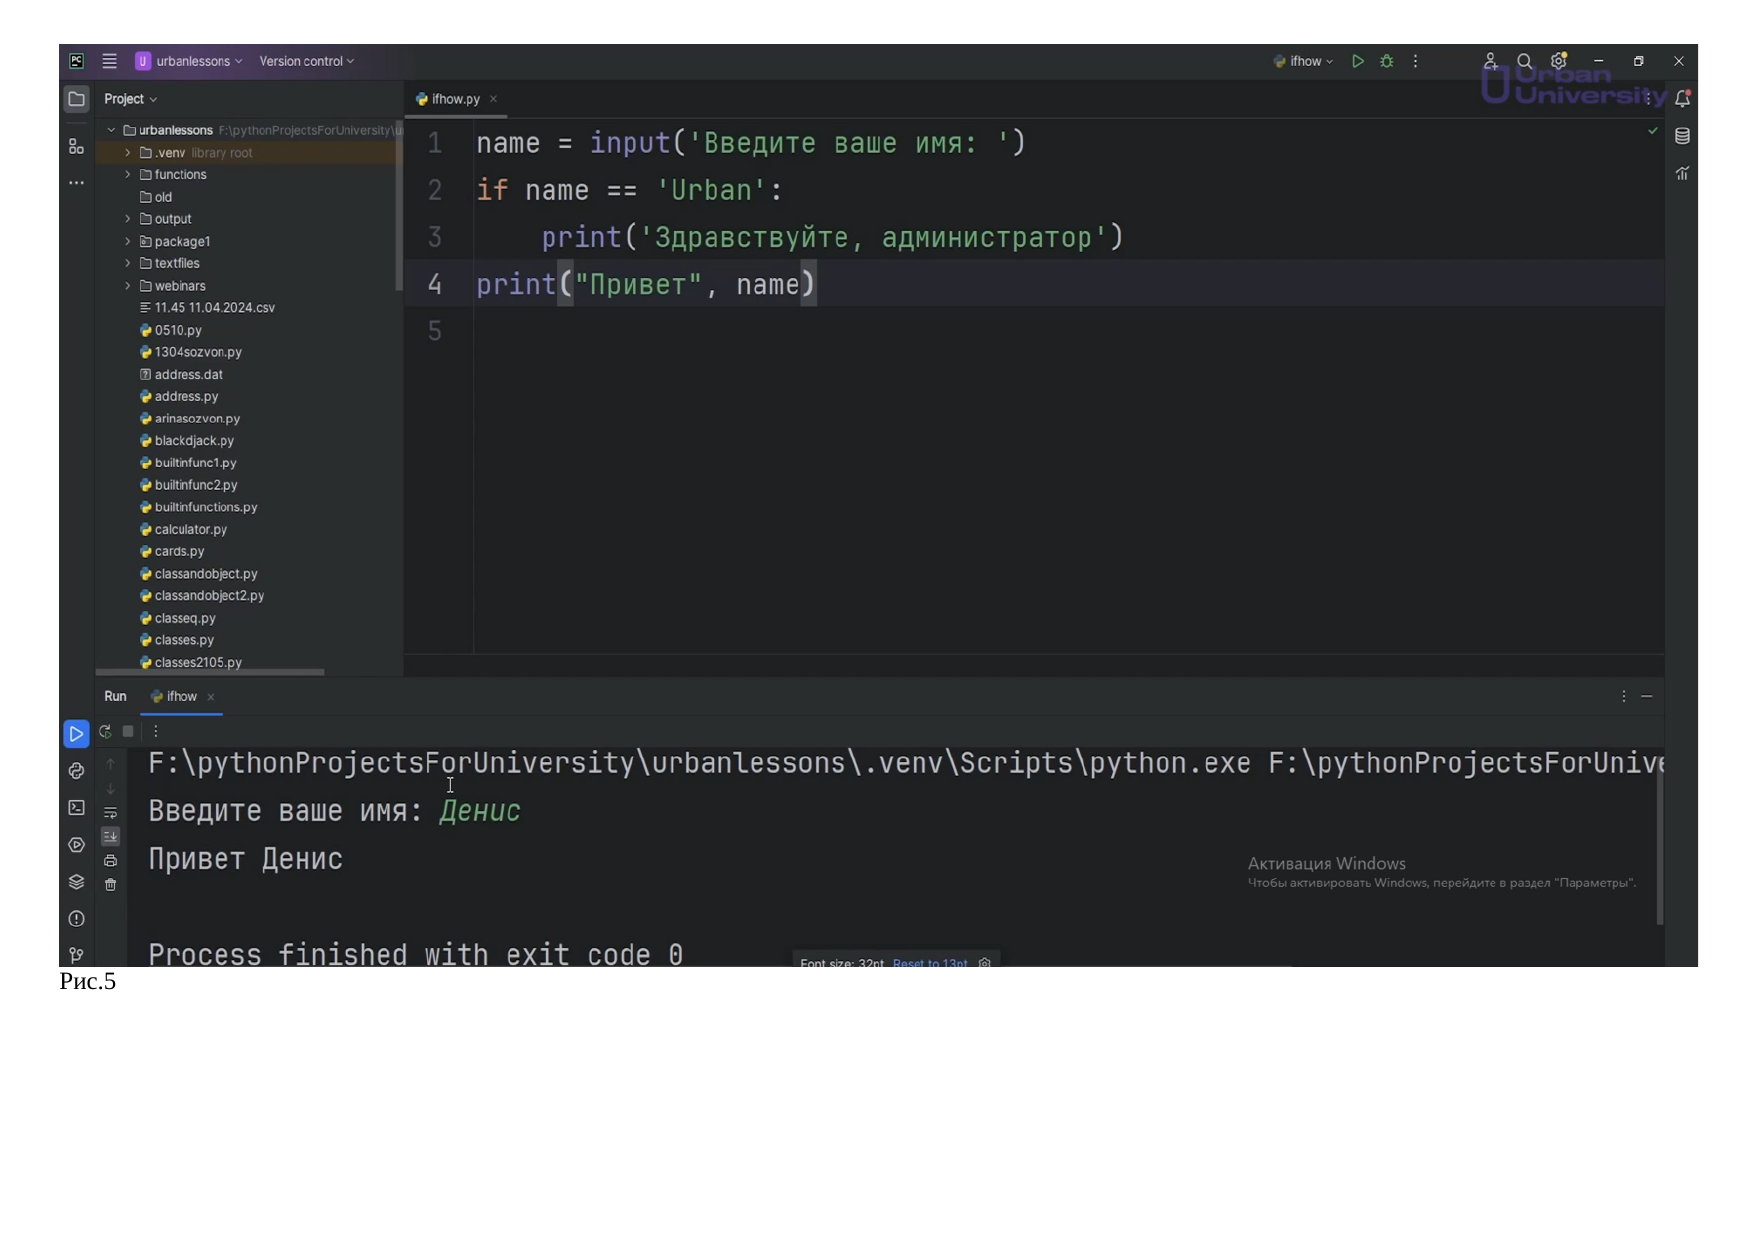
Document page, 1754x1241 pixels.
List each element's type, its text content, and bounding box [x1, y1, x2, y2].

text Рис.5 [59, 967, 1698, 995]
picture [59, 44, 1699, 967]
